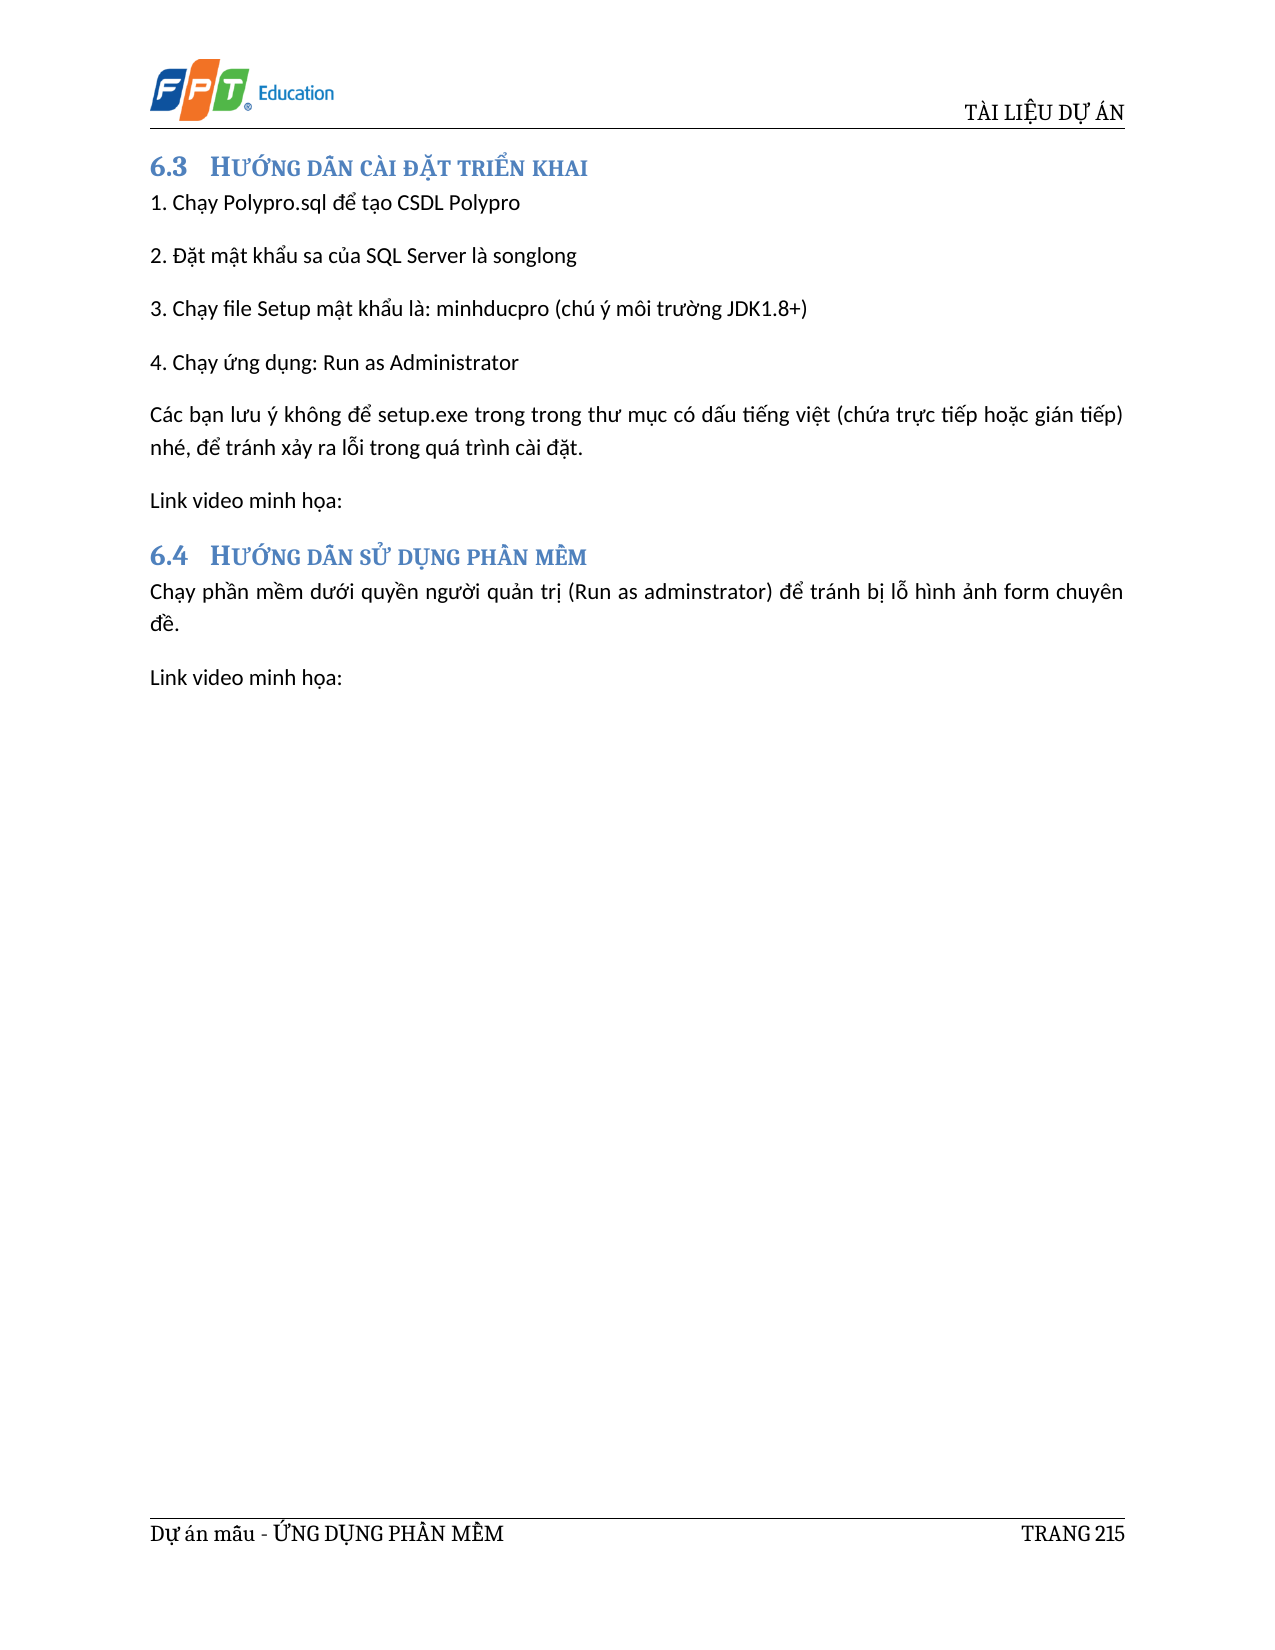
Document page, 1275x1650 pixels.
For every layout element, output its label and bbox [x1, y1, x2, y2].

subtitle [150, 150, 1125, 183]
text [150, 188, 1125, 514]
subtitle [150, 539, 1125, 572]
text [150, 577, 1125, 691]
picture [150, 59, 336, 121]
